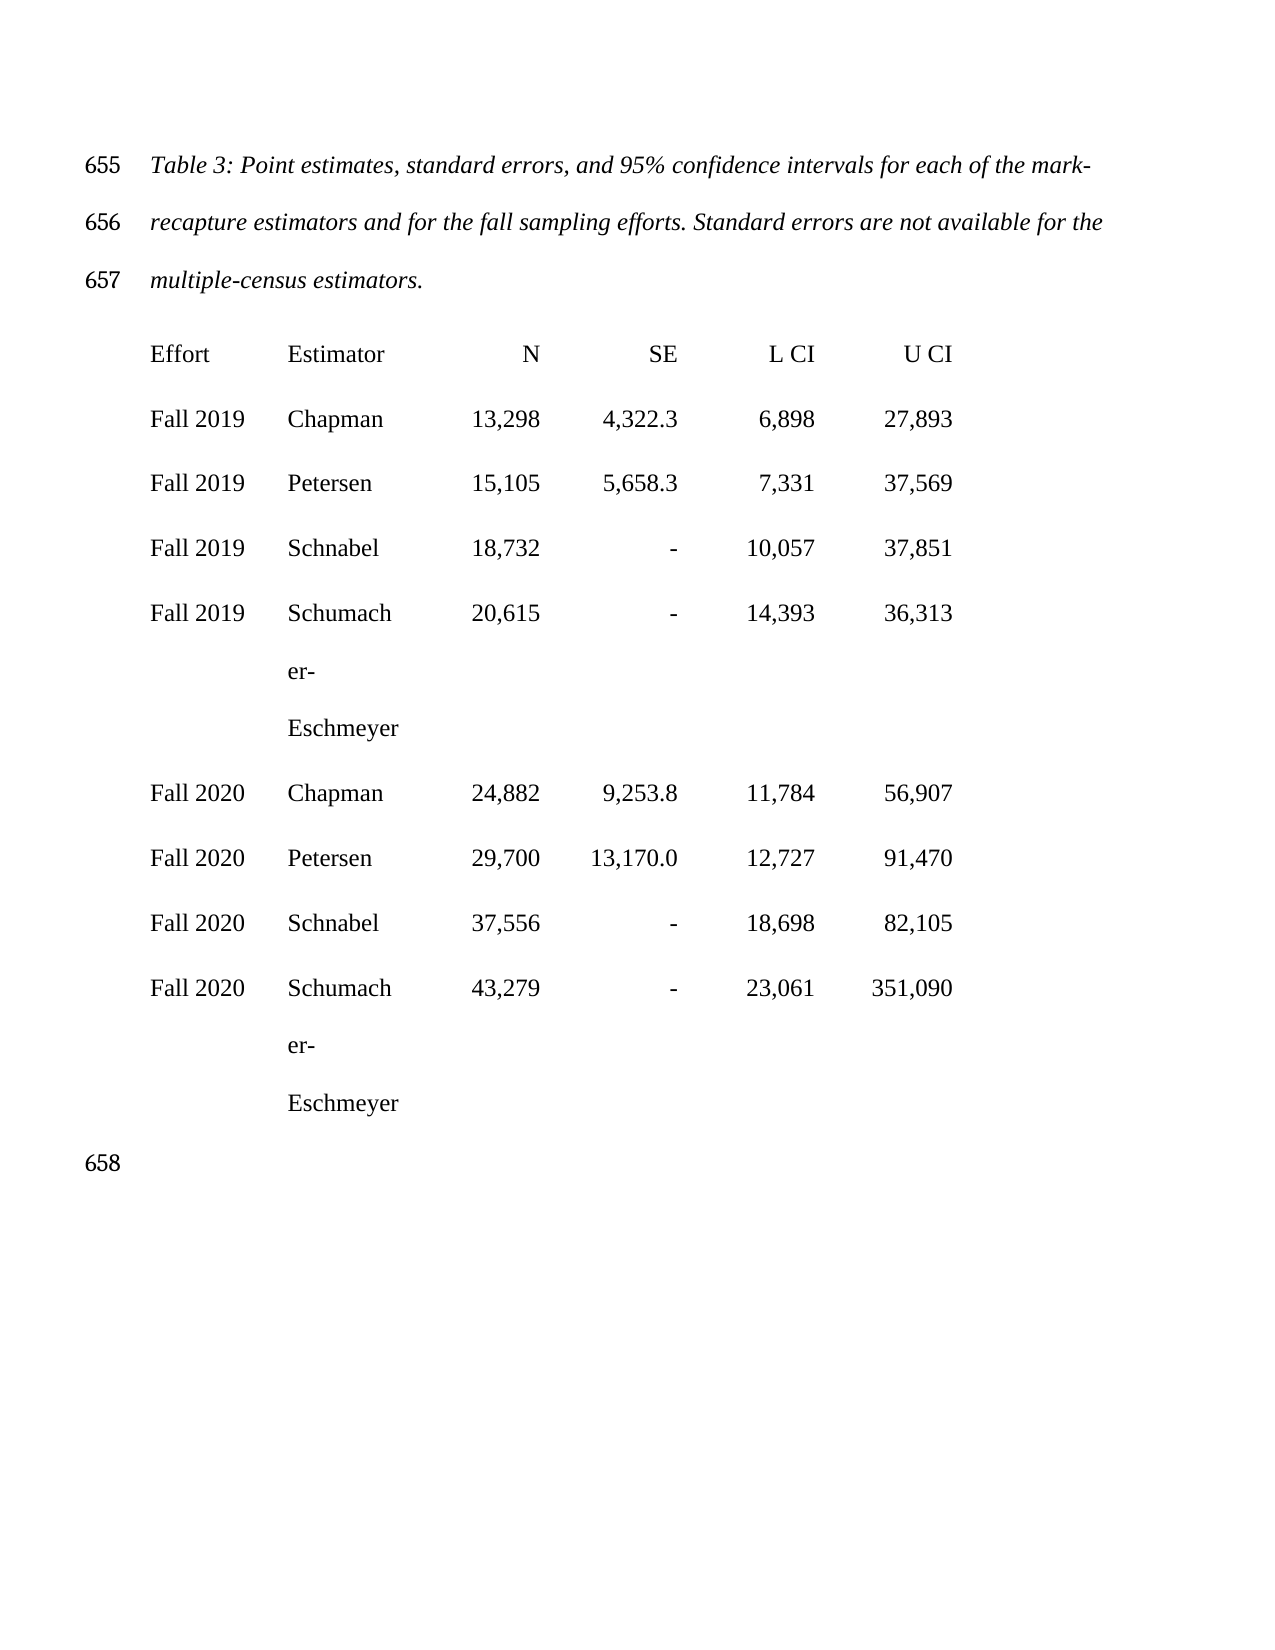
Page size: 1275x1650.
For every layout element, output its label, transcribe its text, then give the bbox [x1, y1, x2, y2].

table_cell Fall 2019 [139, 465, 276, 530]
table_cell Schumacher-Eschmeyer [276, 969, 414, 1149]
table_cell Chapman [276, 400, 414, 465]
table_cell - [551, 530, 689, 594]
table_cell Petersen [276, 465, 414, 530]
table_cell 13,170.0 [551, 839, 689, 904]
table_header SE [551, 335, 689, 400]
table_cell 56,907 [826, 775, 964, 839]
table_cell 23,061 [689, 969, 826, 1149]
table_cell - [551, 595, 689, 774]
table_cell 27,893 [826, 400, 964, 465]
table_cell - [551, 904, 689, 969]
table_cell Schnabel [276, 530, 414, 594]
table_cell 6,898 [689, 400, 826, 465]
table_cell Fall 2019 [139, 530, 276, 594]
table_cell 20,615 [414, 595, 551, 774]
table_header Estimator [276, 335, 414, 400]
table_cell 15,105 [414, 465, 551, 530]
table_cell 18,732 [414, 530, 551, 594]
table_cell Fall 2020 [139, 775, 276, 839]
table_cell 351,090 [826, 969, 964, 1149]
table_cell 37,556 [414, 904, 551, 969]
table_cell 10,057 [689, 530, 826, 594]
table_cell Fall 2019 [139, 400, 276, 465]
table_header Effort [139, 335, 276, 400]
table_cell 7,331 [689, 465, 826, 530]
table_cell Fall 2020 [139, 969, 276, 1149]
table_cell 5,658.3 [551, 465, 689, 530]
table_cell 37,851 [826, 530, 964, 594]
table_cell Fall 2019 [139, 595, 276, 774]
table_cell 36,313 [826, 595, 964, 774]
table_header U CI [826, 335, 964, 400]
table_cell 4,322.3 [551, 400, 689, 465]
table_cell 12,727 [689, 839, 826, 904]
table_cell - [551, 969, 689, 1149]
table_cell Petersen [276, 839, 414, 904]
table_cell 37,569 [826, 465, 964, 530]
table_header N [414, 335, 551, 400]
table_cell Schumacher-Eschmeyer [276, 595, 414, 774]
table_cell 11,784 [689, 775, 826, 839]
text Table 3: Point estimates, standard errors, and 95% confidence intervals for each of the mark-recapture estimators and for the fall sampling efforts. Standard errors are not available for the multiple-census estimators. [150, 150, 1125, 294]
table_cell Fall 2020 [139, 839, 276, 904]
table_cell 82,105 [826, 904, 964, 969]
table_cell 13,298 [414, 400, 551, 465]
table_cell 9,253.8 [551, 775, 689, 839]
table_cell 29,700 [414, 839, 551, 904]
table_cell 24,882 [414, 775, 551, 839]
table_cell 43,279 [414, 969, 551, 1149]
table_cell Fall 2020 [139, 904, 276, 969]
table_cell 18,698 [689, 904, 826, 969]
table_header L CI [689, 335, 826, 400]
table_cell Chapman [276, 775, 414, 839]
table_cell 14,393 [689, 595, 826, 774]
table_cell 91,470 [826, 839, 964, 904]
table_cell Schnabel [276, 904, 414, 969]
